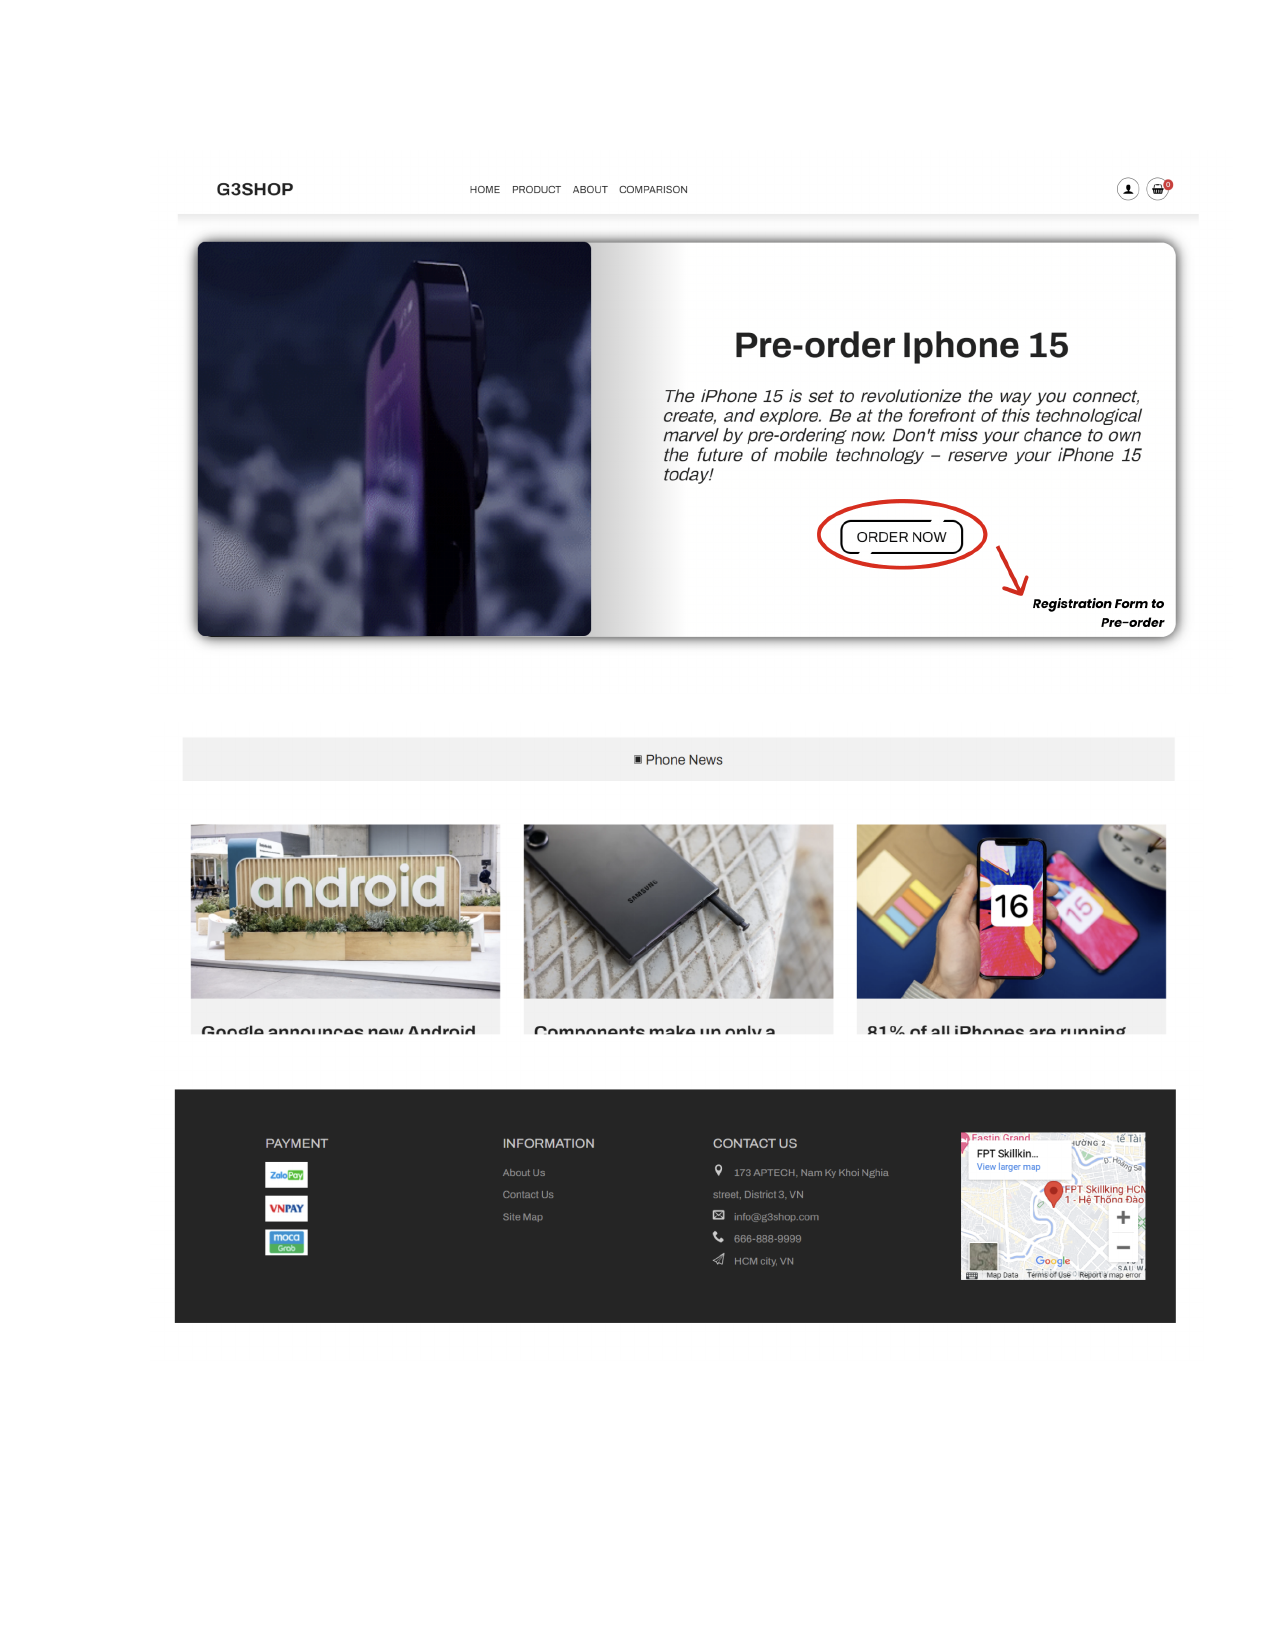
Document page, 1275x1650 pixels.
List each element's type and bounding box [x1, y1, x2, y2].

picture [150, 722, 1204, 1361]
picture [150, 150, 1234, 694]
